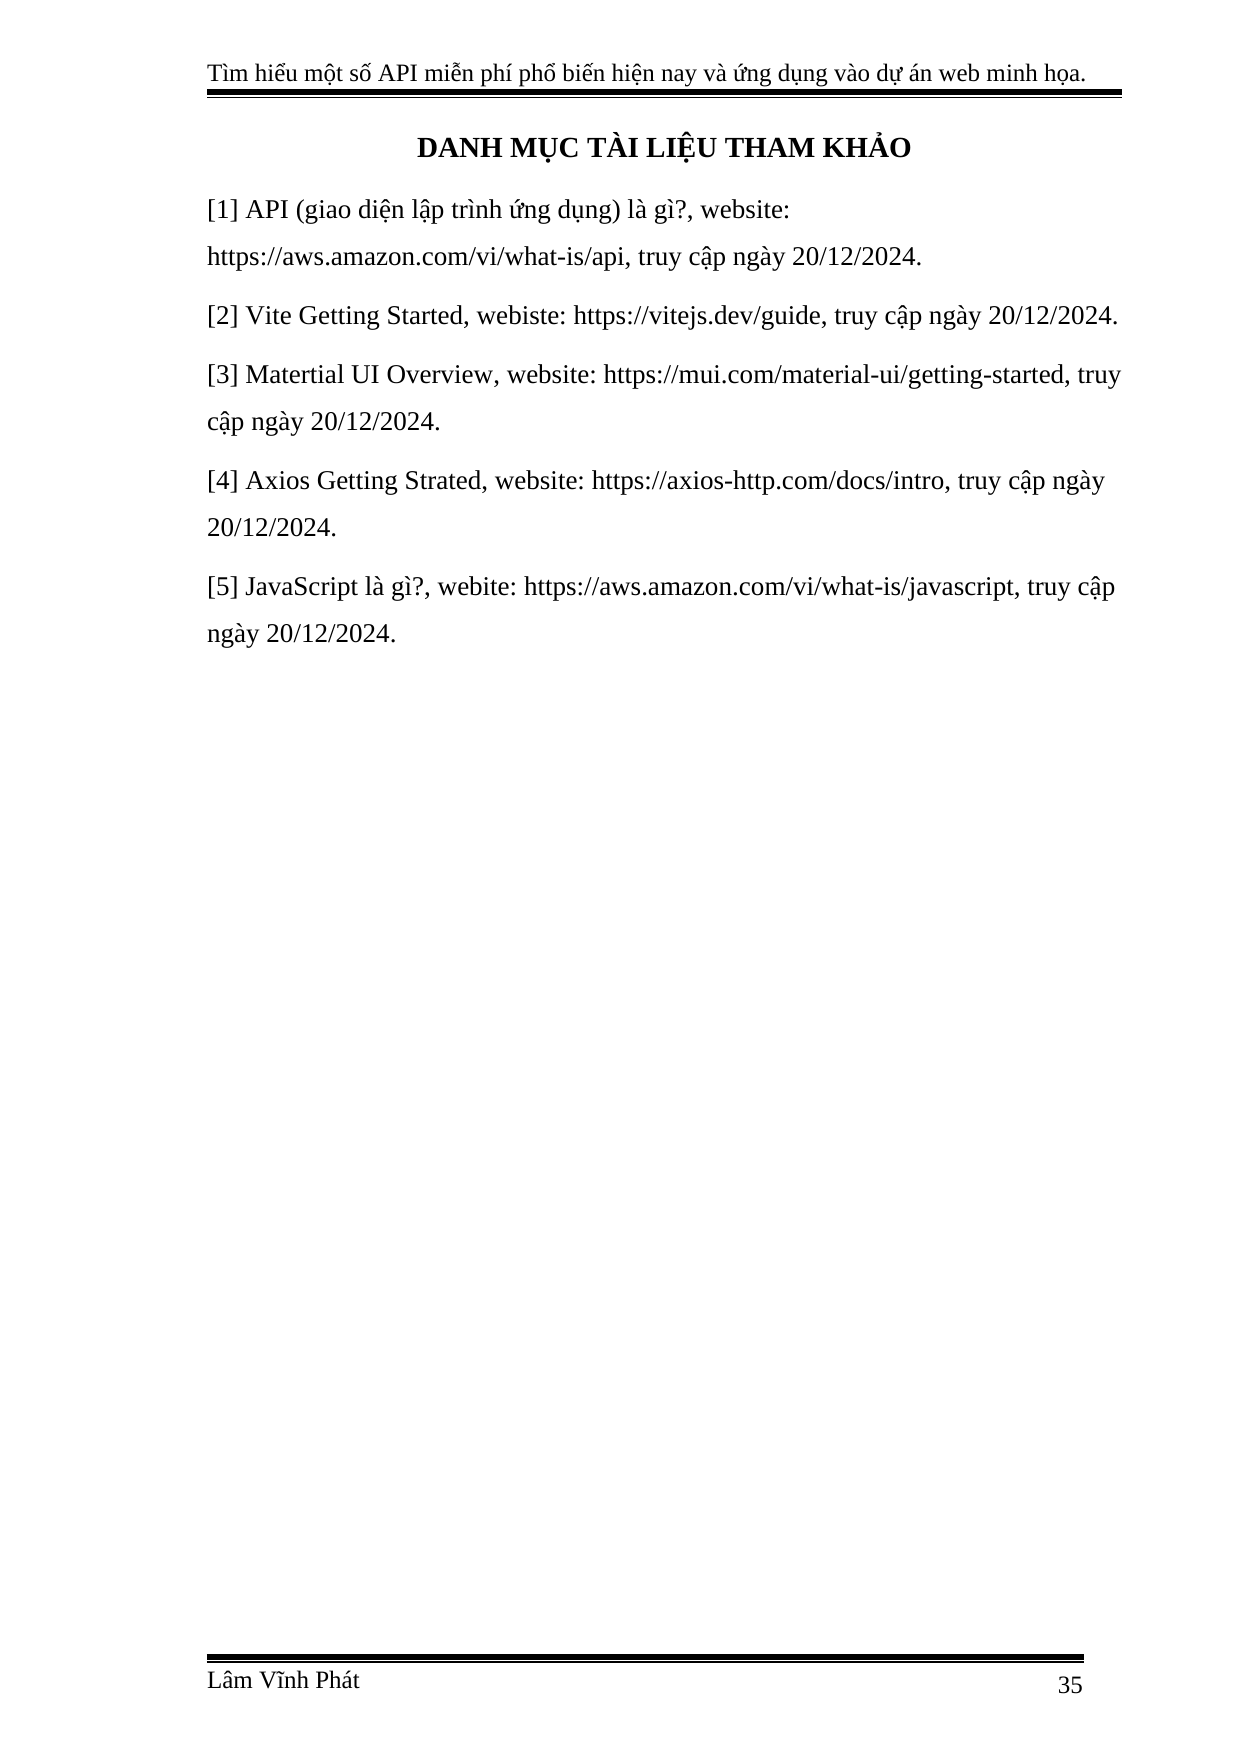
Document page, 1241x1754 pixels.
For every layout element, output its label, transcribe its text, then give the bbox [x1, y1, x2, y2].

text [5] JavaScript là gì?, webite: https://aws.amazon.com/vi/what-is/javascript, truy cập ngày 20/12/2024. [207, 570, 1122, 648]
subtitle DANH MỤC TÀI LIỆU THAM KHẢO [207, 131, 1122, 164]
text [4] Axios Getting Strated, website: https://axios-http.com/docs/intro, truy cập ngày 20/12/2024. [207, 464, 1122, 542]
text [3] Matertial UI Overview, website: https://mui.com/material-ui/getting-started, truy cập ngày 20/12/2024. [207, 358, 1122, 436]
text [2] Vite Getting Started, webiste: https://vitejs.dev/guide, truy cập ngày 20/12/2024. [207, 299, 1122, 330]
text [1] API (giao diện lập trình ứng dụng) là gì?, website: https://aws.amazon.com/vi/what-is/api, truy cập ngày 20/12/2024. [207, 193, 1122, 271]
